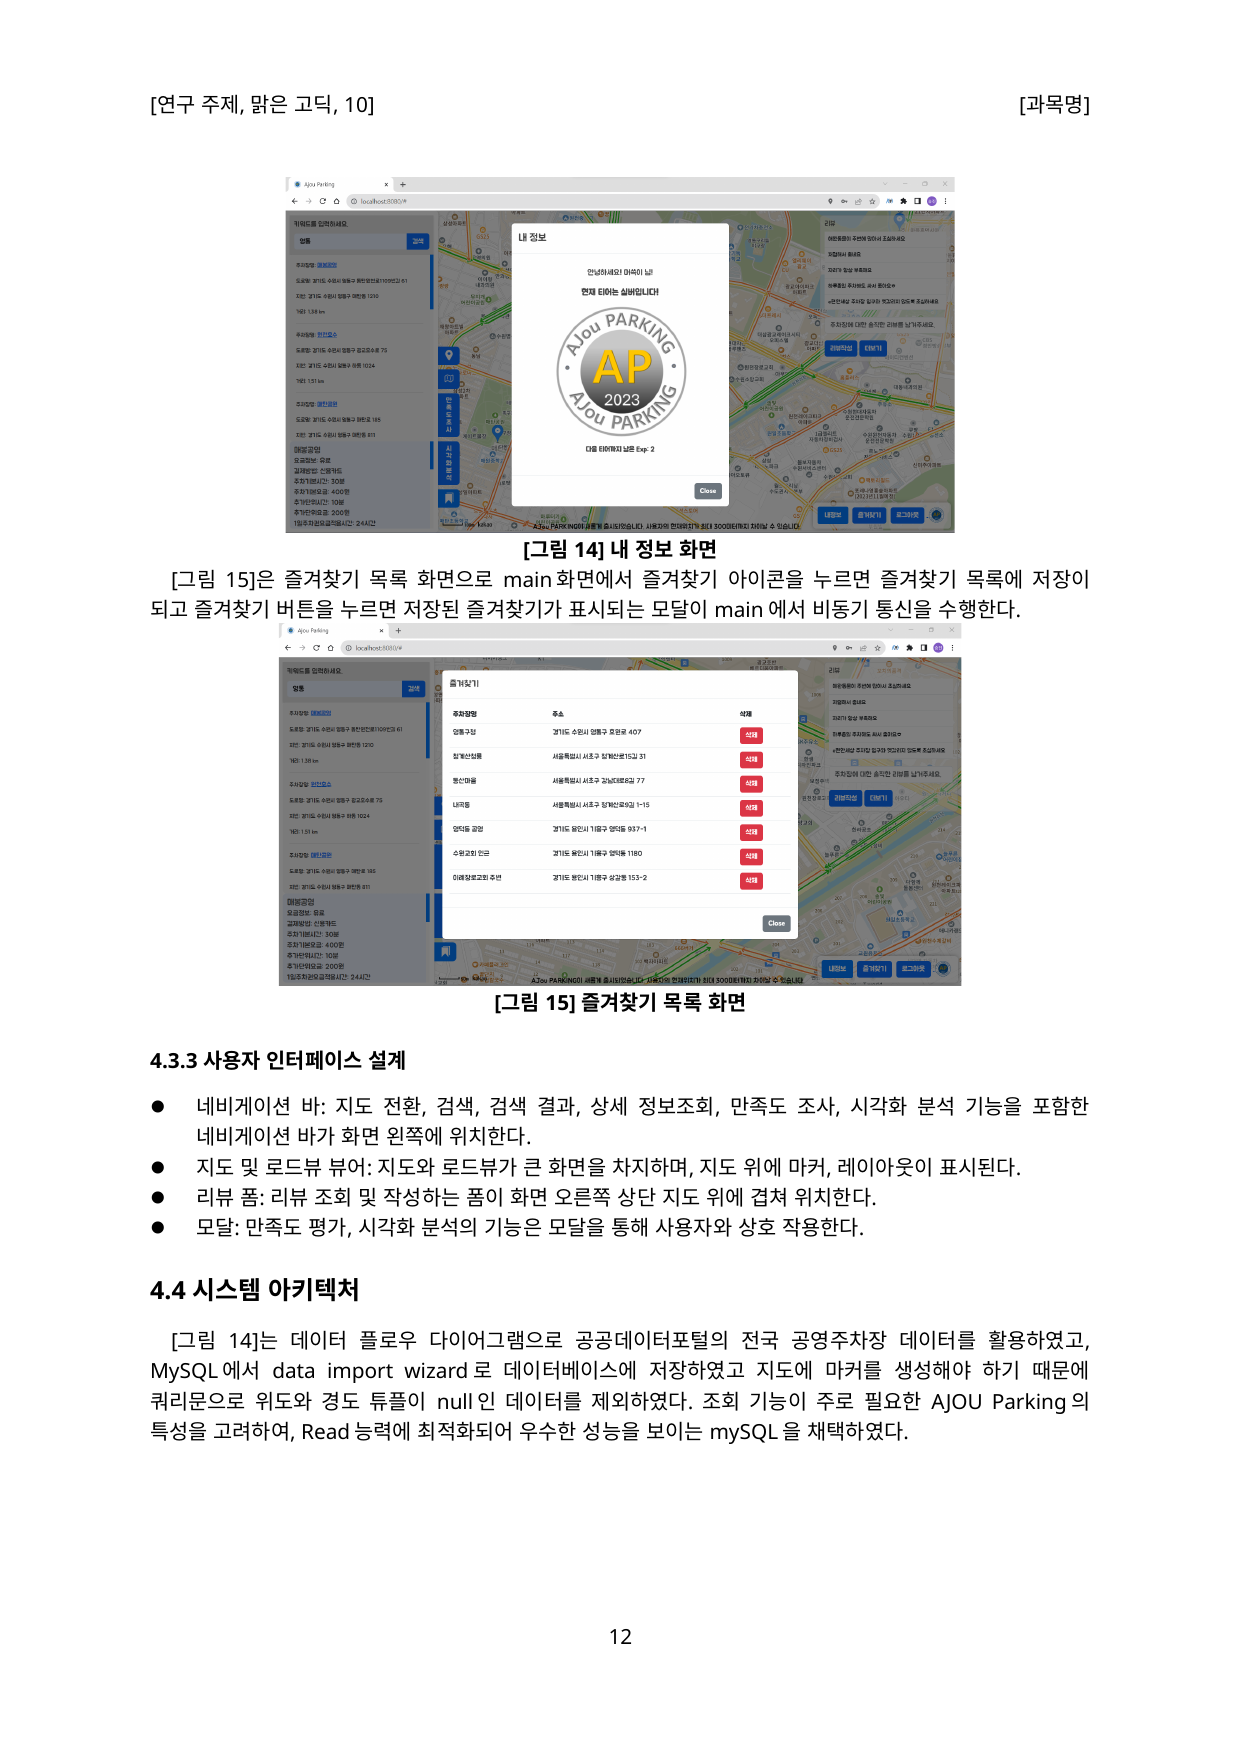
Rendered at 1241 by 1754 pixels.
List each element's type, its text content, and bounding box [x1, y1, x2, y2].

subtitle 4.3.3 사용자 인터페이스 설계 [150, 1045, 1090, 1075]
list 지도 및 로드뷰 뷰어: 지도와 로드뷰가 큰 화면을 차지하며, 지도 위에 마커, 레이아웃이 표시된다. [150, 1151, 1090, 1181]
text [그림 14]는 데이터 플로우 다이어그램으로 공공데이터포털의 전국 공영주차장 데이터를 활용하였고, MySQL에서 data import wizard로 데이터베이스에 저장하였고 지도에 마커를 생성해야 하기 때문에 쿼리문으로 위도와 경도 튜플이 null인 데이터를 제외하였다. 조회 기능이 주로 필요한 AJOU Parking의 특성을 고려하여, Read능력에 최적화되어 우수한 성능을 보이는 mySQL을 채택하였다. [150, 1324, 1090, 1446]
text [그림 15] 즐겨찾기 목록 화면 [150, 986, 1090, 1016]
list 리뷰 폼: 리뷰 조회 및 작성하는 폼이 화면 오른쪽 상단 지도 위에 겹쳐 위치한다. [150, 1181, 1090, 1211]
list 네비게이션 바: 지도 전환, 검색, 검색 결과, 상세 정보조회, 만족도 조사, 시각화 분석 기능을 포함한 네비게이션 바가 화면 왼쪽에 위치한다. [150, 1090, 1090, 1151]
picture [278, 623, 962, 986]
picture [285, 177, 955, 533]
list 모달: 만족도 평가, 시각화 분석의 기능은 모달을 통해 사용자와 상호 작용한다. [150, 1211, 1090, 1242]
text [그림 14] 내 정보 화면 [150, 533, 1090, 563]
subtitle 4.4 시스템 아키텍처 [150, 1270, 1090, 1306]
text [그림 15]은 즐겨찾기 목록 화면으로 main화면에서 즐겨찾기 아이콘을 누르면 즐겨찾기 목록에 저장이 되고 즐겨찾기 버튼을 누르면 저장된 즐겨찾기가 표시되는 모달이 main에서 비동기 통신을 수행한다. [150, 563, 1090, 624]
